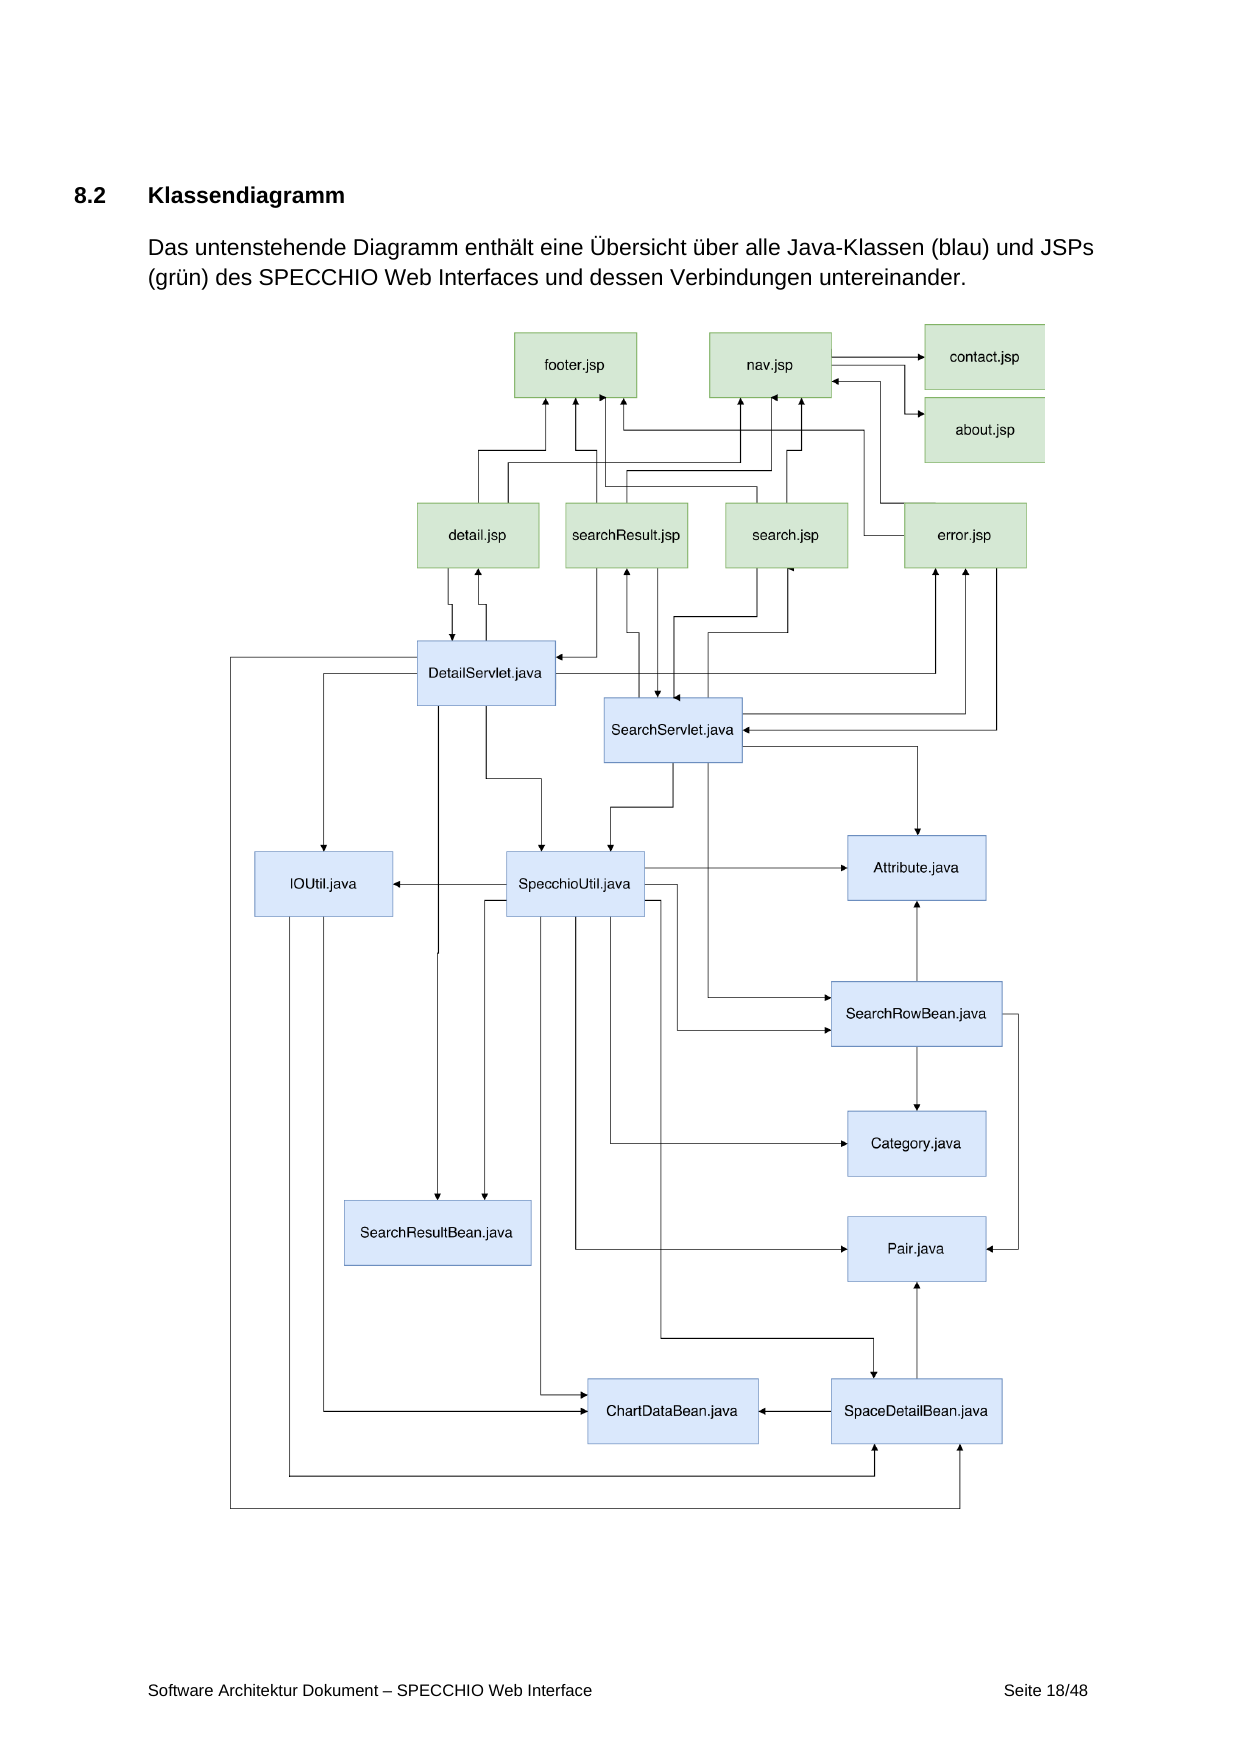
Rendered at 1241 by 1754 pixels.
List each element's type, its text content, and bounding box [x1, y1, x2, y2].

text Das untenstehende Diagramm enthält eine Übersicht über alle Java-Klassen (blau) und JSPs (grün) des SPECCHIO Web Interfaces und dessen Verbindungen untereinander. [148, 234, 1122, 290]
subtitle Klassendiagramm [74, 182, 1122, 208]
